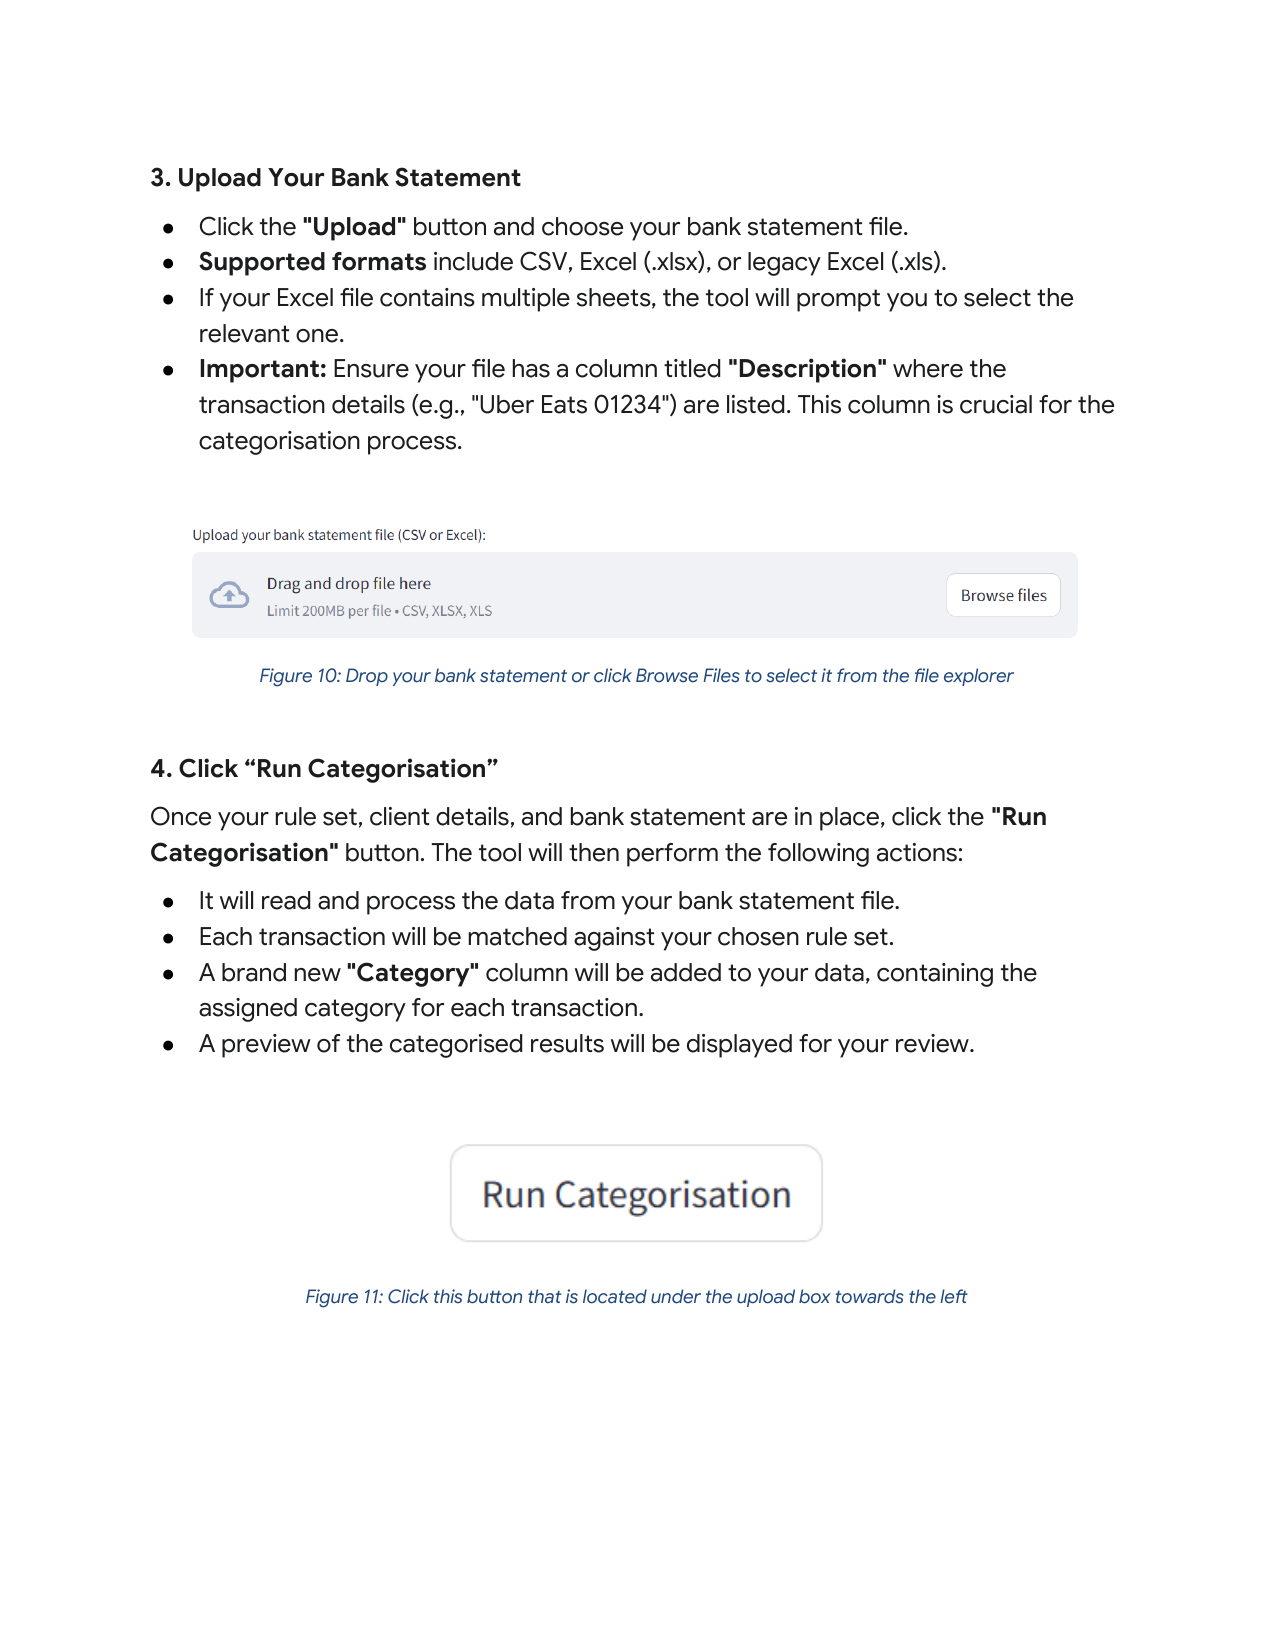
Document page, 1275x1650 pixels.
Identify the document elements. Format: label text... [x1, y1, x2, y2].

list If your Excel file contains multiple sheets, the tool will prompt you to select the relevant one. [161, 282, 1125, 349]
subtitle 3. Upload Your Bank Statement [150, 162, 1125, 194]
picture [419, 1121, 856, 1269]
text Figure 11: Click this button that is located under the upload box towards the left [150, 1285, 1125, 1308]
list Each transaction will be matched against your chosen rule set. [161, 921, 1125, 953]
text Figure 10: Drop your bank statement or click Browse Files to select it from the file explorer [150, 664, 1125, 687]
list Supported formats include CSV, Excel (.xlsx), or legacy Excel (.xls). [161, 246, 1125, 278]
subtitle 4. Click “Run Categorisation” [150, 753, 1125, 785]
list It will read and process the data from your bank statement file. [161, 886, 1125, 917]
picture [187, 518, 1088, 648]
list A preview of the categorised results will be displayed for your review. [161, 1028, 1125, 1060]
list Important: Ensure your file has a column titled "Description" where the transaction details (e.g., "Uber Eats 01234") are listed. This column is crucial for the categorisation process. [161, 354, 1125, 456]
list Click the "Upload" button and choose your bank statement file. [161, 211, 1125, 242]
text Once your rule set, client details, and bank statement are in place, click the "Run Categorisation" button. The tool will then perform the following actions: [150, 802, 1125, 869]
list A brand new "Category" column will be added to your data, containing the assigned category for each transaction. [161, 957, 1125, 1024]
